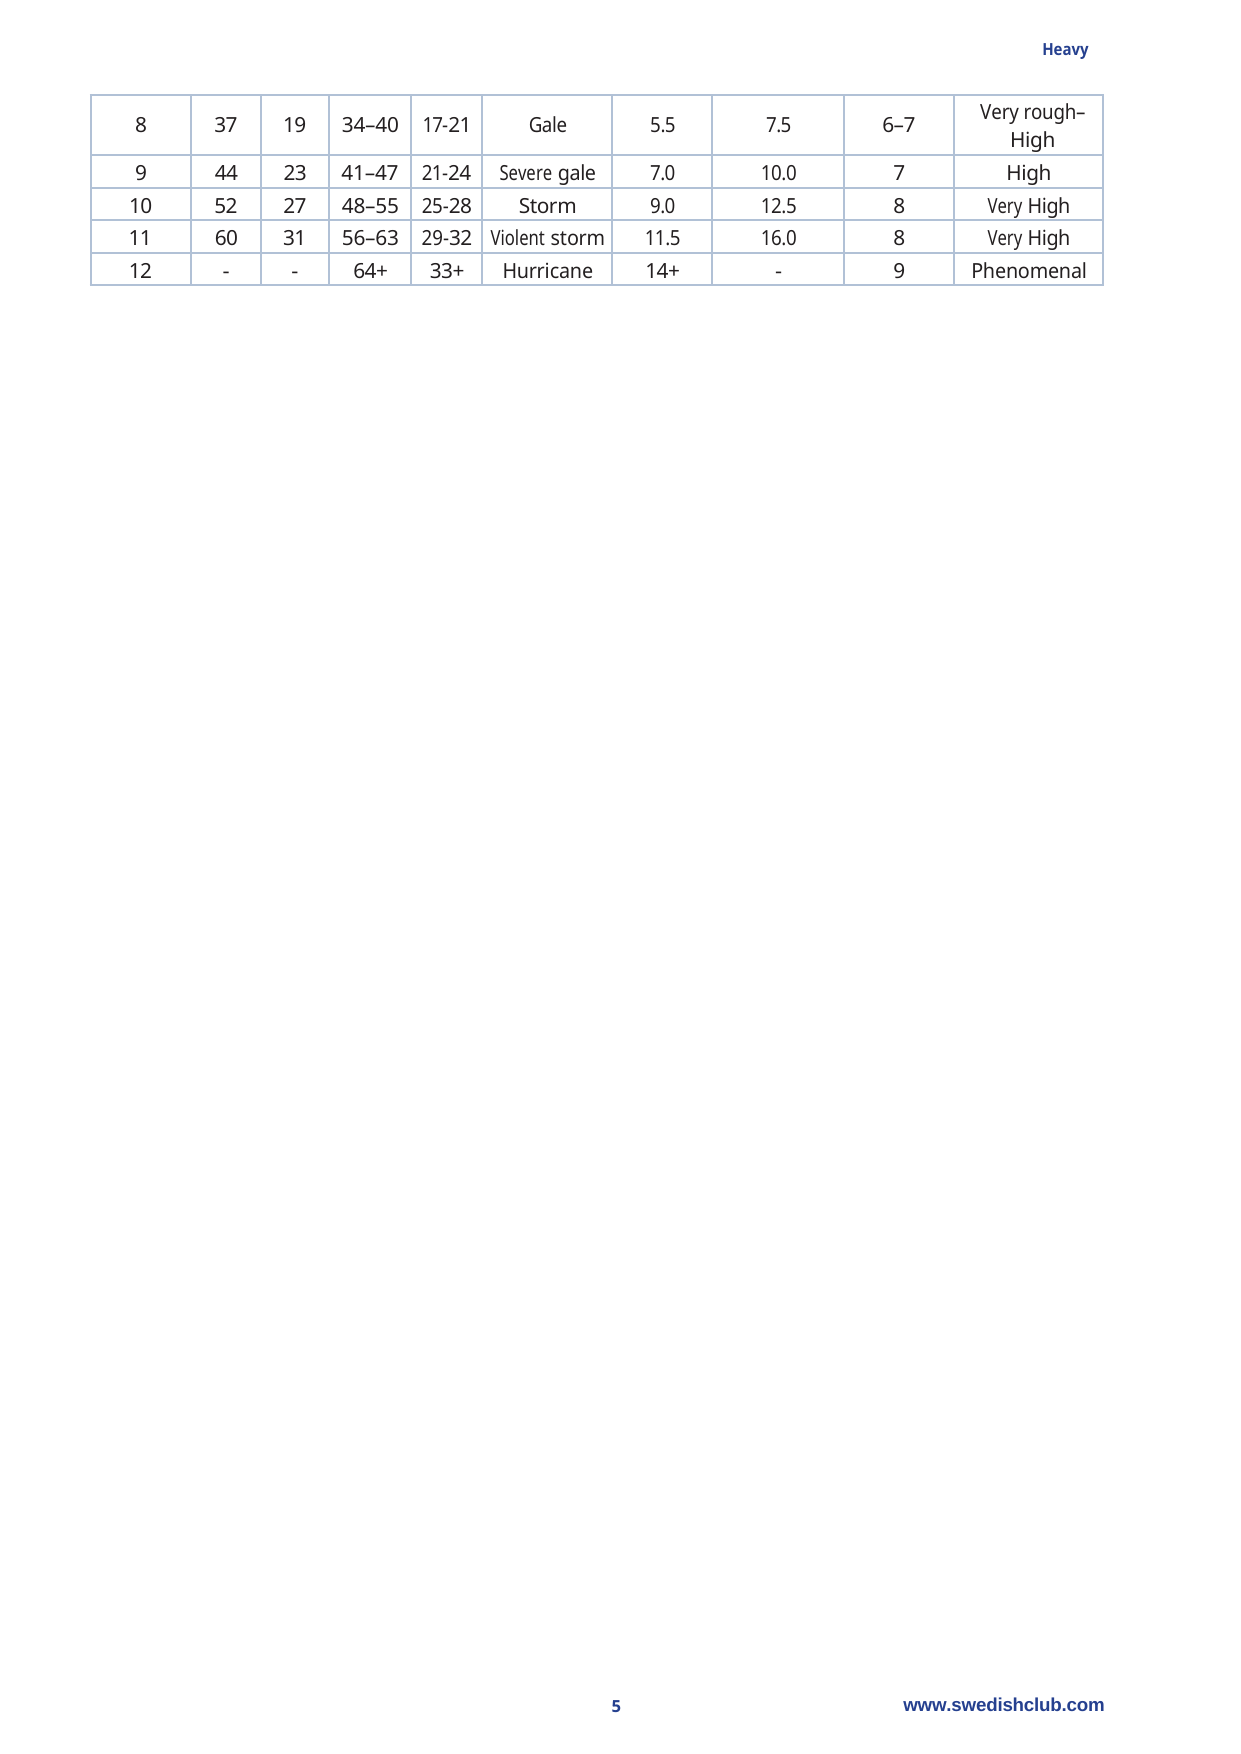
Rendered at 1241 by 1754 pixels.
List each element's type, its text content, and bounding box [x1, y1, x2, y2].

table_cell 60 [192, 221, 260, 252]
table_cell 10 [92, 189, 190, 219]
table_cell 7.5 [713, 96, 843, 154]
table_cell 12 [92, 254, 190, 284]
table_cell 11 [92, 221, 190, 252]
table_cell Very High [955, 221, 1102, 252]
table_cell 8 [92, 96, 190, 154]
table_cell 25-28 [412, 189, 481, 219]
table_cell - [713, 254, 843, 284]
table_cell 14+ [613, 254, 711, 284]
table_cell 56–63 [330, 221, 410, 252]
table_cell 9 [845, 254, 953, 284]
table_cell 52 [192, 189, 260, 219]
table_cell - [192, 254, 260, 284]
table_cell 8 [845, 189, 953, 219]
table_cell Storm [483, 189, 611, 219]
table_cell 17-21 [412, 96, 481, 154]
table_cell 9.0 [613, 189, 711, 219]
table_cell 21-24 [412, 156, 481, 187]
table_cell 19 [262, 96, 328, 154]
table_cell Gale [483, 96, 611, 154]
table_cell 8 [845, 221, 953, 252]
table_cell 37 [192, 96, 260, 154]
table_cell 23 [262, 156, 328, 187]
table_cell 5.5 [613, 96, 711, 154]
table_cell 48–55 [330, 189, 410, 219]
table_cell Severe gale [483, 156, 611, 187]
table_cell Phenomenal [955, 254, 1102, 284]
table_cell 27 [262, 189, 328, 219]
table_cell Hurricane [483, 254, 611, 284]
table_cell 29-32 [412, 221, 481, 252]
table_cell 44 [192, 156, 260, 187]
table_cell Violent storm [483, 221, 611, 252]
table_cell 33+ [412, 254, 481, 284]
table_cell 6–7 [845, 96, 953, 154]
table_cell - [262, 254, 328, 284]
table_cell 9 [92, 156, 190, 187]
table_cell 41–47 [330, 156, 410, 187]
table_cell 7 [845, 156, 953, 187]
table_cell Very High [955, 189, 1102, 219]
table_cell Very rough– High [955, 96, 1102, 154]
table_cell 31 [262, 221, 328, 252]
table_cell 11.5 [613, 221, 711, 252]
table_cell High [955, 156, 1102, 187]
table_cell 64+ [330, 254, 410, 284]
table_cell 12.5 [713, 189, 843, 219]
table_cell 10.0 [713, 156, 843, 187]
table_cell 16.0 [713, 221, 843, 252]
table_cell 7.0 [613, 156, 711, 187]
table_cell 34–40 [330, 96, 410, 154]
